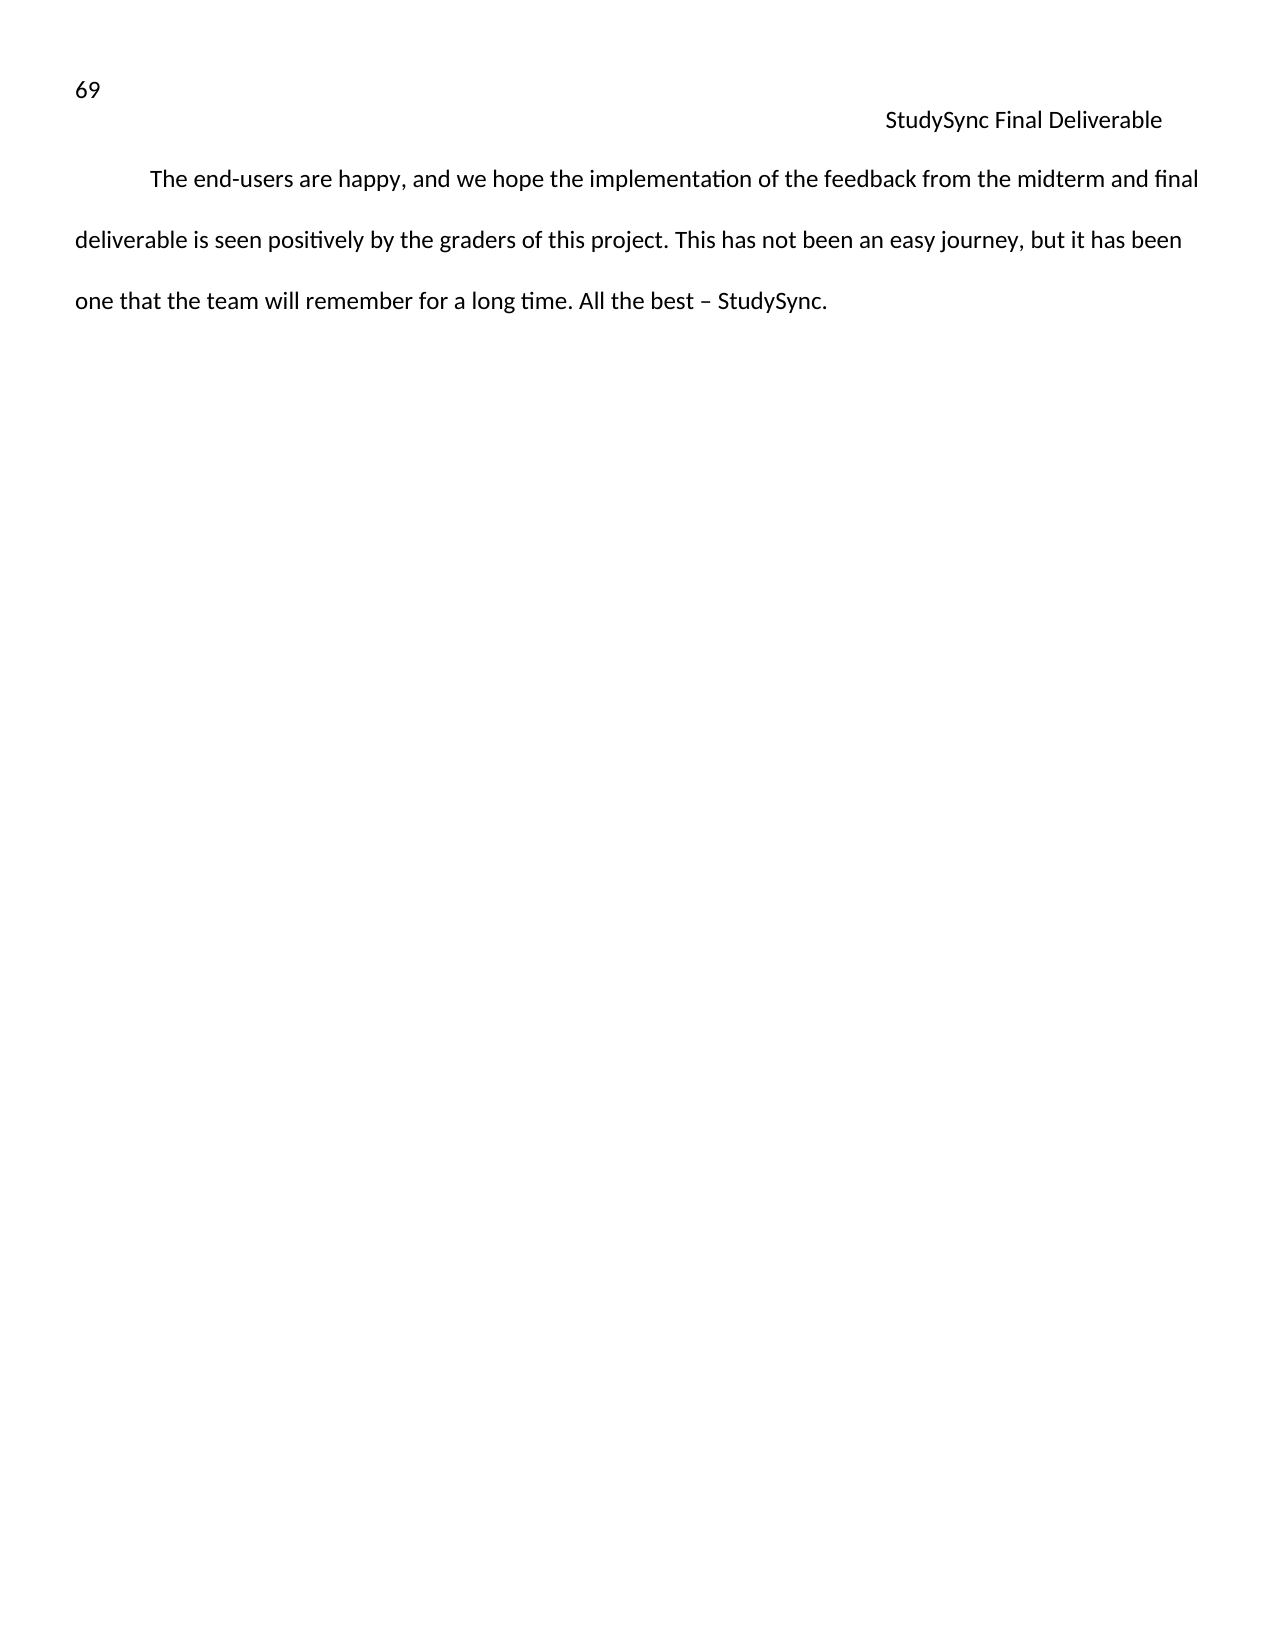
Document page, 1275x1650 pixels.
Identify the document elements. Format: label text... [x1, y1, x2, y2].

text The end-users are happy, and we hope the implementation of the feedback from the midterm and final deliverable is seen positively by the graders of this project. This has not been an easy journey, but it has been one that the team will remember for a long time. All the best – StudySync. [75, 163, 1200, 316]
